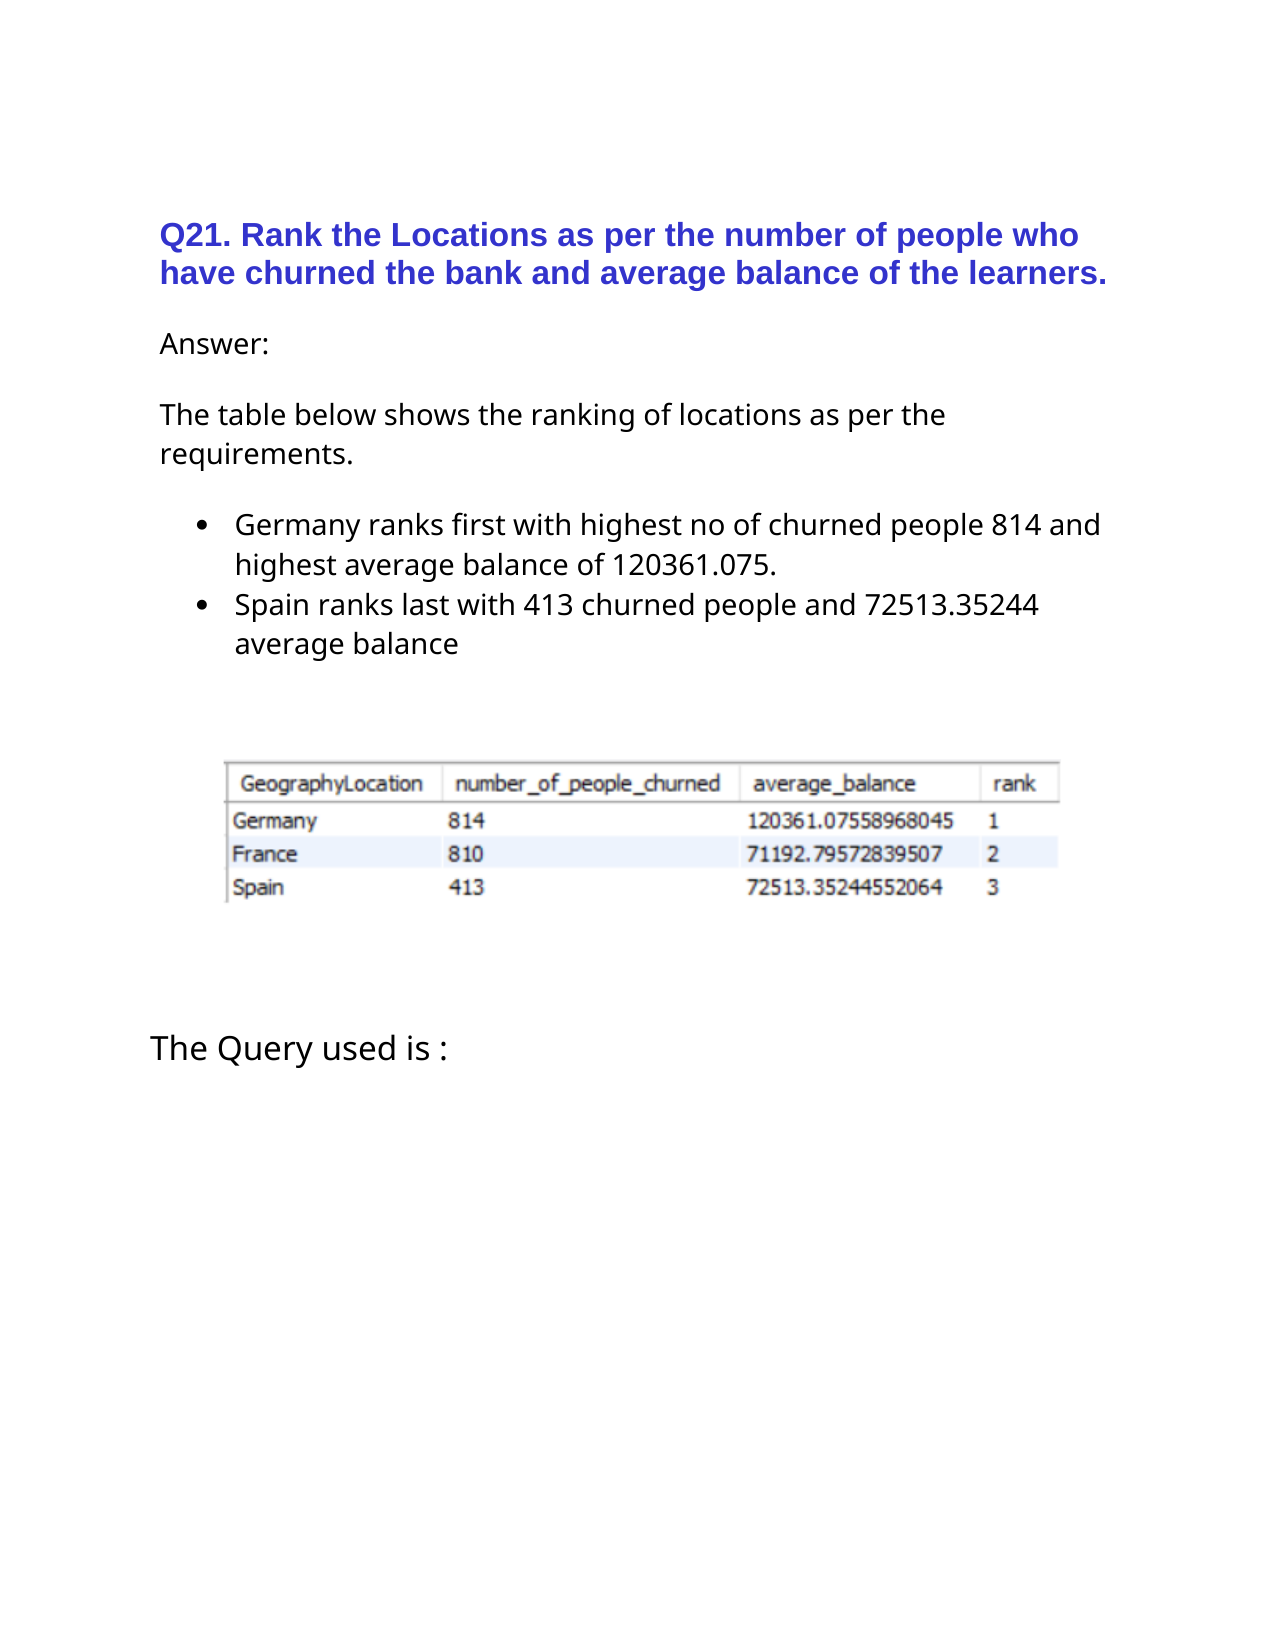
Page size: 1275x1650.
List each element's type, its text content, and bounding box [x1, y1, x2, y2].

list Spain ranks last with 413 churned people and 72513.35244 average balance [197, 584, 1125, 663]
text Answer: [159, 323, 1125, 363]
text Q21. Rank the Locations as per the number of people who have churned the bank and average balance of the learners. [159, 215, 1125, 292]
list Germany ranks first with highest no of churned people 814 and highest average balance of 120361.075. [197, 504, 1125, 584]
picture [223, 759, 1062, 939]
text The table below shows the ranking of locations as per the requirements. [159, 394, 1125, 473]
text The Query used is : [150, 1024, 1125, 1070]
